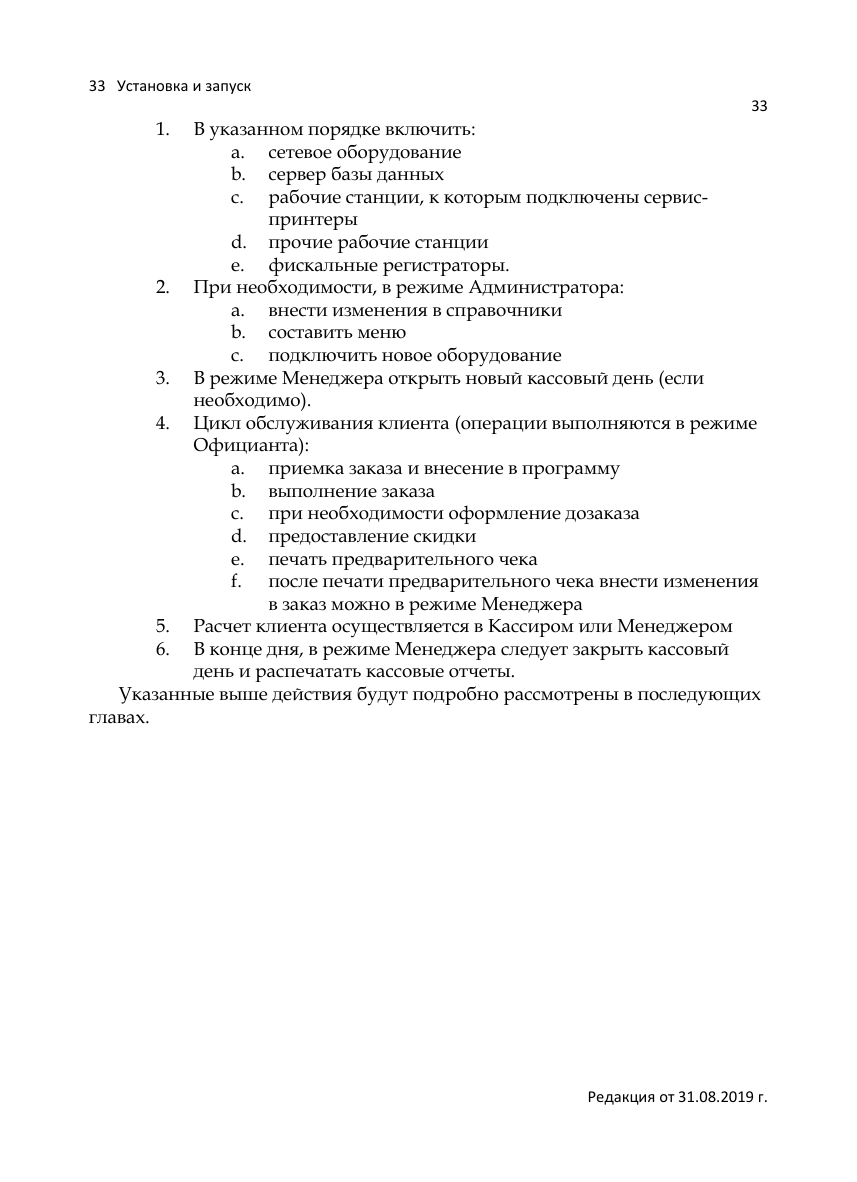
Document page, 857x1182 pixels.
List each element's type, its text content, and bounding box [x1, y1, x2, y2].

list внести изменения в справочники [231, 299, 768, 322]
list Расчет клиента осуществляется в Кассиром или Менеджером [156, 615, 768, 638]
list сетевое оборудование [231, 141, 768, 163]
list выполнение заказа [231, 480, 768, 502]
list В конце дня, в режиме Менеджера следует закрыть кассовый день и распечатать кассовые отчеты. [156, 638, 768, 683]
list печать предварительного чека [231, 548, 768, 570]
list рабочие станции, к которым подключены сервис-принтеры [231, 186, 768, 231]
list В режиме Менеджера открыть новый кассовый день (если необходимо). [156, 367, 768, 412]
list приемка заказа и внесение в программу [231, 457, 768, 480]
list прочие рабочие станции [231, 231, 768, 254]
list подключить новое оборудование [231, 344, 768, 367]
list при необходимости оформление дозаказа [231, 502, 768, 525]
list При необходимости, в режиме Администратора: [156, 276, 768, 299]
list фискальные регистраторы. [231, 254, 768, 276]
list предоставление скидки [231, 525, 768, 548]
list составить меню [231, 322, 768, 344]
list после печати предварительного чека внести изменения в заказ можно в режиме Менеджера [231, 570, 768, 615]
list сервер базы данных [231, 163, 768, 186]
list Цикл обслуживания клиента (операции выполняются в режиме Официанта): [156, 412, 768, 457]
list В указанном порядке включить: [156, 118, 768, 141]
text Указанные выше действия будут подробно рассмотрены в последующих главах. [89, 683, 768, 728]
